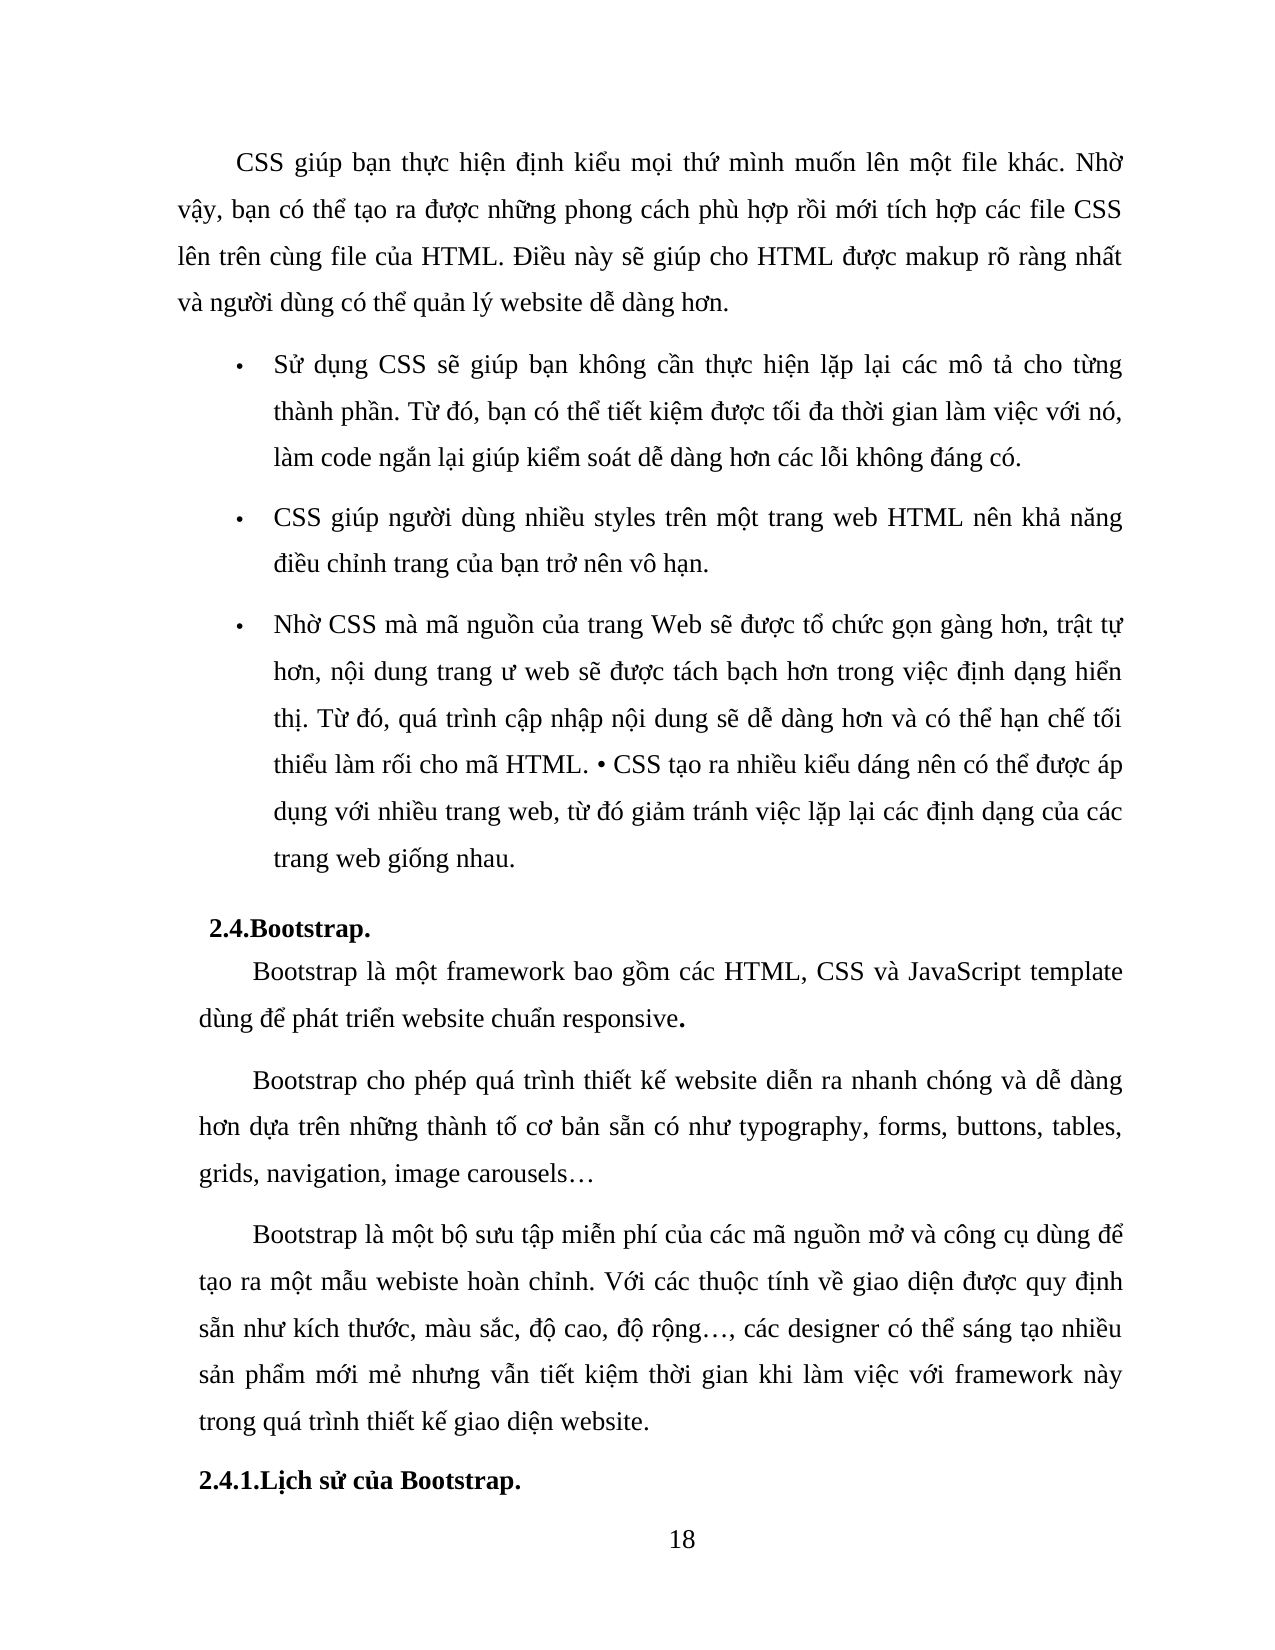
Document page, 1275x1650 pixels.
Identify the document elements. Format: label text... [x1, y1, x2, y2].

text Bootstrap cho phép quá trình thiết kế website diễn ra nhanh chóng và dễ dàng hơn dựa trên những thành tố cơ bản sẵn có như typography, forms, buttons, tables, grids, navigation, image carousels… [199, 1064, 1124, 1188]
list CSS giúp người dùng nhiều styles trên một trang web HTML nên khả năng điều chỉnh trang của bạn trở nên vô hạn. [236, 501, 1124, 578]
text Bootstrap là một bộ sưu tập miễn phí của các mã nguồn mở và công cụ dùng để tạo ra một mẫu webiste hoàn chỉnh. Với các thuộc tính về giao diện được quy định sẵn như kích thước, màu sắc, độ cao, độ rộng…, các designer có thể sáng tạo nhiều sản phẩm mới mẻ nhưng vẫn tiết kiệm thời gian khi làm việc với framework này trong quá trình thiết kế giao diện website. [199, 1218, 1124, 1436]
list Nhờ CSS mà mã nguồn của trang Web sẽ được tổ chức gọn gàng hơn, trật tự hơn, nội dung trang ư web sẽ được tách bạch hơn trong việc định dạng hiển thị. Từ đó, quá trình cập nhập nội dung sẽ dễ dàng hơn và có thể hạn chế tối thiểu làm rối cho mã HTML. • CSS tạo ra nhiều kiểu dáng nên có thể được áp dụng với nhiều trang web, từ đó giảm tránh việc lặp lại các định dạng của các trang web giống nhau. [236, 608, 1124, 873]
text 2.4.1.Lịch sử của Bootstrap. [177, 1464, 1186, 1495]
text Bootstrap là một framework bao gồm các HTML, CSS và JavaScript template dùng để phát triển website chuẩn responsive. [199, 956, 1124, 1033]
subtitle 2.4.Bootstrap. [209, 912, 1186, 943]
list Sử dụng CSS sẽ giúp bạn không cần thực hiện lặp lại các mô tả cho từng thành phần. Từ đó, bạn có thể tiết kiệm được tối đa thời gian làm việc với nó, làm code ngắn lại giúp kiểm soát dễ dàng hơn các lỗi không đáng có. [236, 348, 1124, 473]
text CSS giúp bạn thực hiện định kiểu mọi thứ mình muốn lên một file khác. Nhờ vậy, bạn có thể tạo ra được những phong cách phù hợp rồi mới tích hợp các file CSS lên trên cùng file của HTML. Điều này sẽ giúp cho HTML được makup rõ ràng nhất và người dùng có thể quản lý website dễ dàng hơn. [177, 146, 1124, 317]
